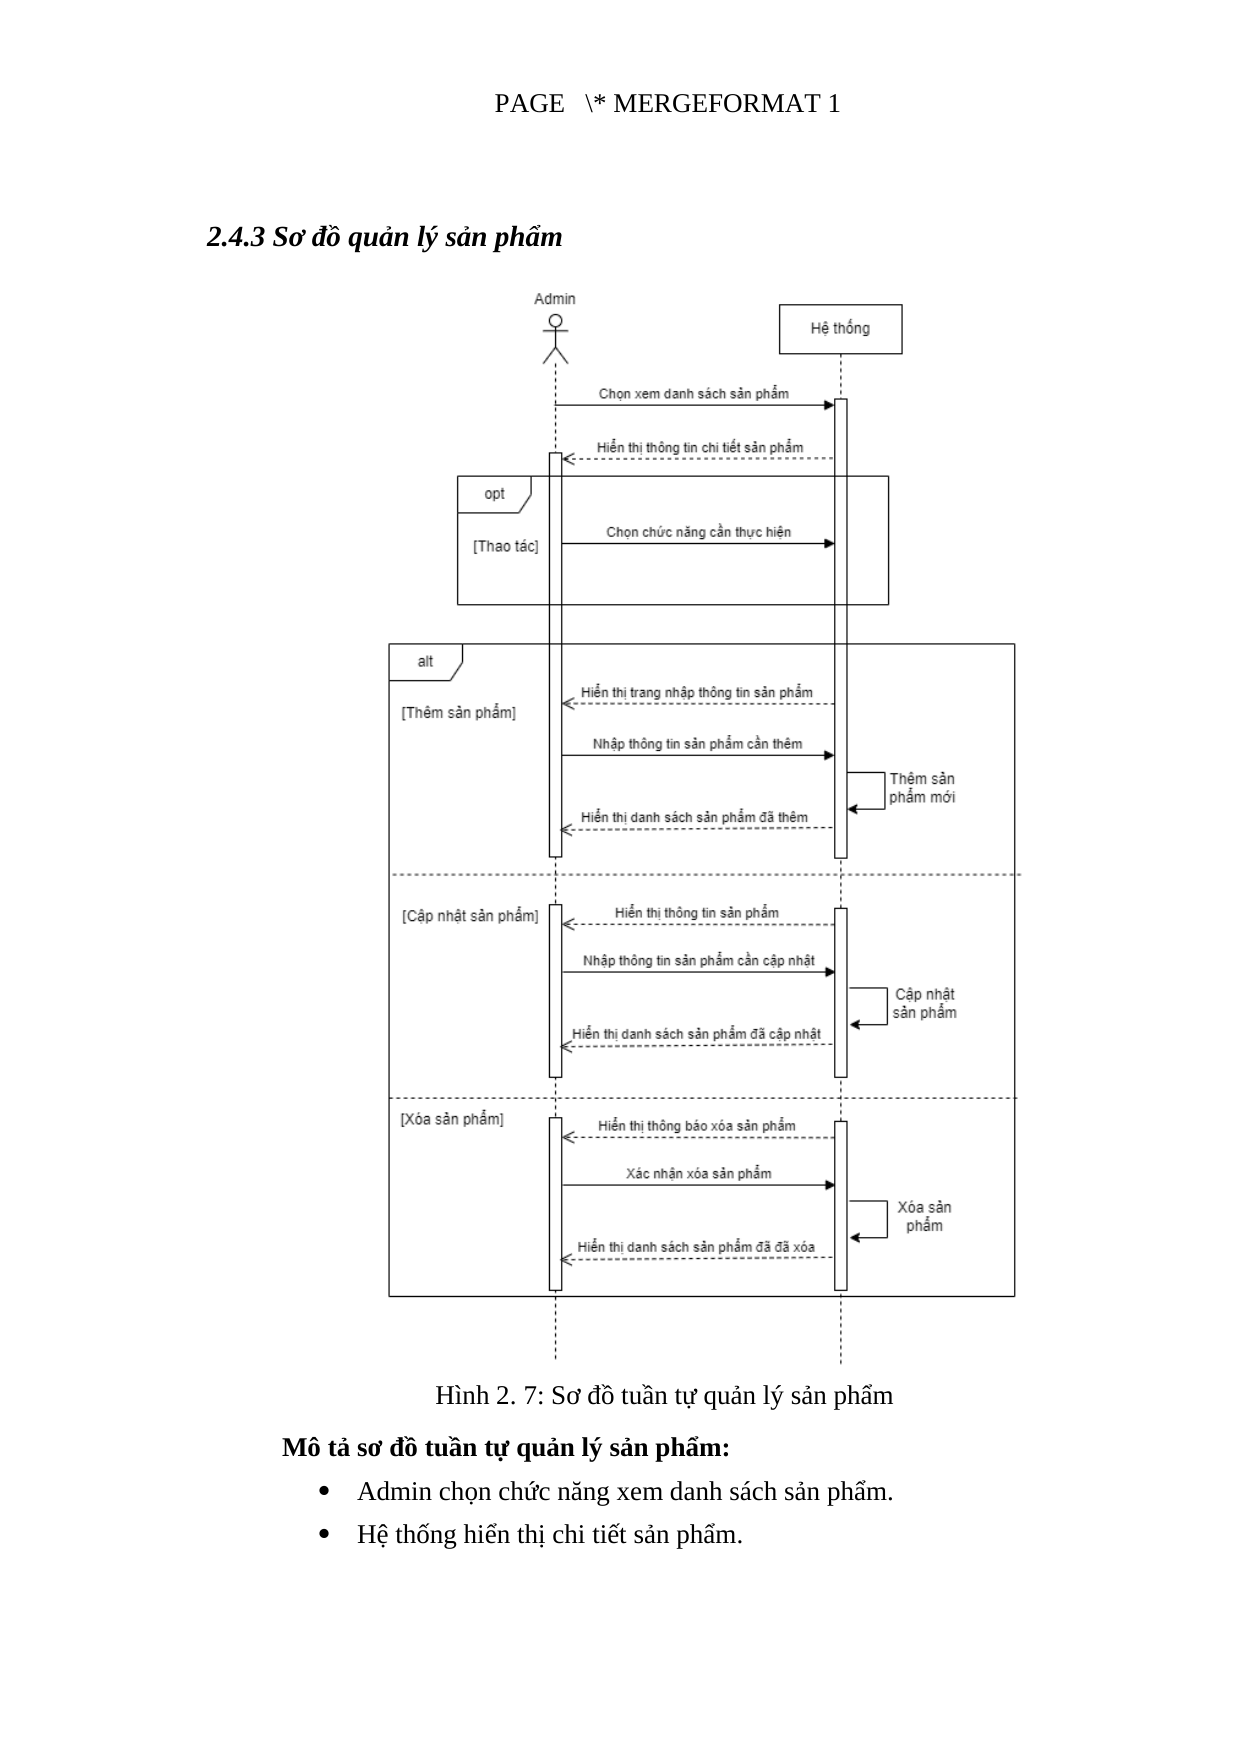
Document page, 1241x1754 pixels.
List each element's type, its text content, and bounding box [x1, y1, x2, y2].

text Hình 2. 7: Sơ đồ tuần tự quản lý sản phẩm [207, 1379, 1122, 1410]
text Mô tả sơ đồ tuần tự quản lý sản phẩm: [207, 1431, 1122, 1462]
picture [380, 282, 1024, 1367]
list Hệ thống hiển thị chi tiết sản phẩm. [319, 1518, 1122, 1549]
text 2.4.3 Sơ đồ quản lý sản phẩm [207, 219, 1122, 253]
list Admin chọn chức năng xem danh sách sản phẩm. [319, 1474, 1122, 1506]
